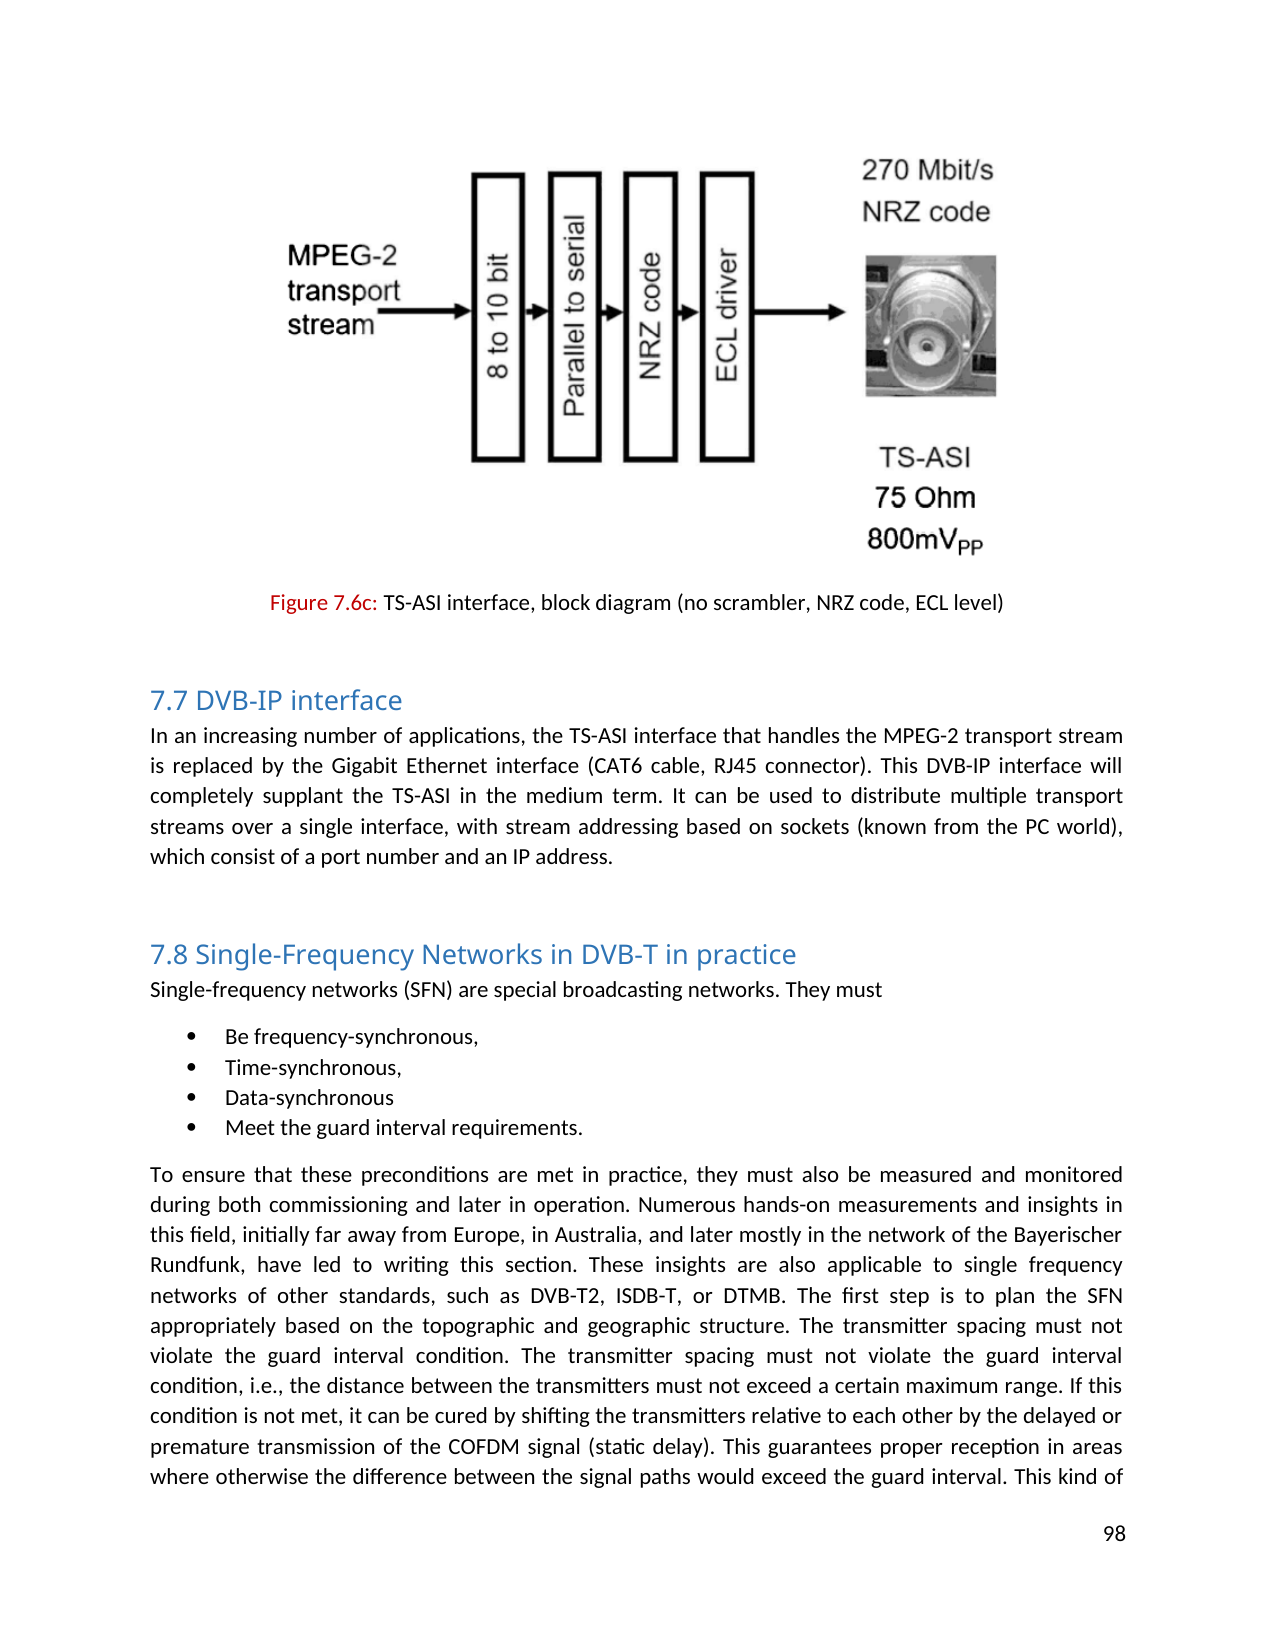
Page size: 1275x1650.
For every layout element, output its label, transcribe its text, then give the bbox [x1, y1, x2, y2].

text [150, 1160, 1125, 1490]
list Meet the guard interval requirements. [187, 1113, 1125, 1141]
text Figure 7.6c: TS-ASI interface, block diagram (no scrambler, NRZ code, ECL level) [150, 588, 1125, 616]
subtitle 7.8 Single-Frequency Networks in DVB-T in practice [150, 936, 1125, 973]
list Data-synchronous [187, 1083, 1125, 1111]
list Be frequency-synchronous, [187, 1022, 1125, 1050]
list Time-synchronous, [187, 1053, 1125, 1081]
text In an increasing number of applications, the TS-ASI interface that handles the MPEG-2 transport stream is replaced by the Gigabit Ethernet interface (CAT6 cable, RJ45 connector). This DVB-IP interface will completely supplant the TS-ASI in the medium term. It can be used to distribute multiple transport streams over a single interface, with stream addressing based on sockets (known from the PC world), which consist of a port number and an IP address. [150, 721, 1125, 870]
text Single-frequency networks (SFN) are special broadcasting networks. They must [150, 976, 1125, 1003]
subtitle 7.7 DVB-IP interface [150, 681, 1125, 718]
